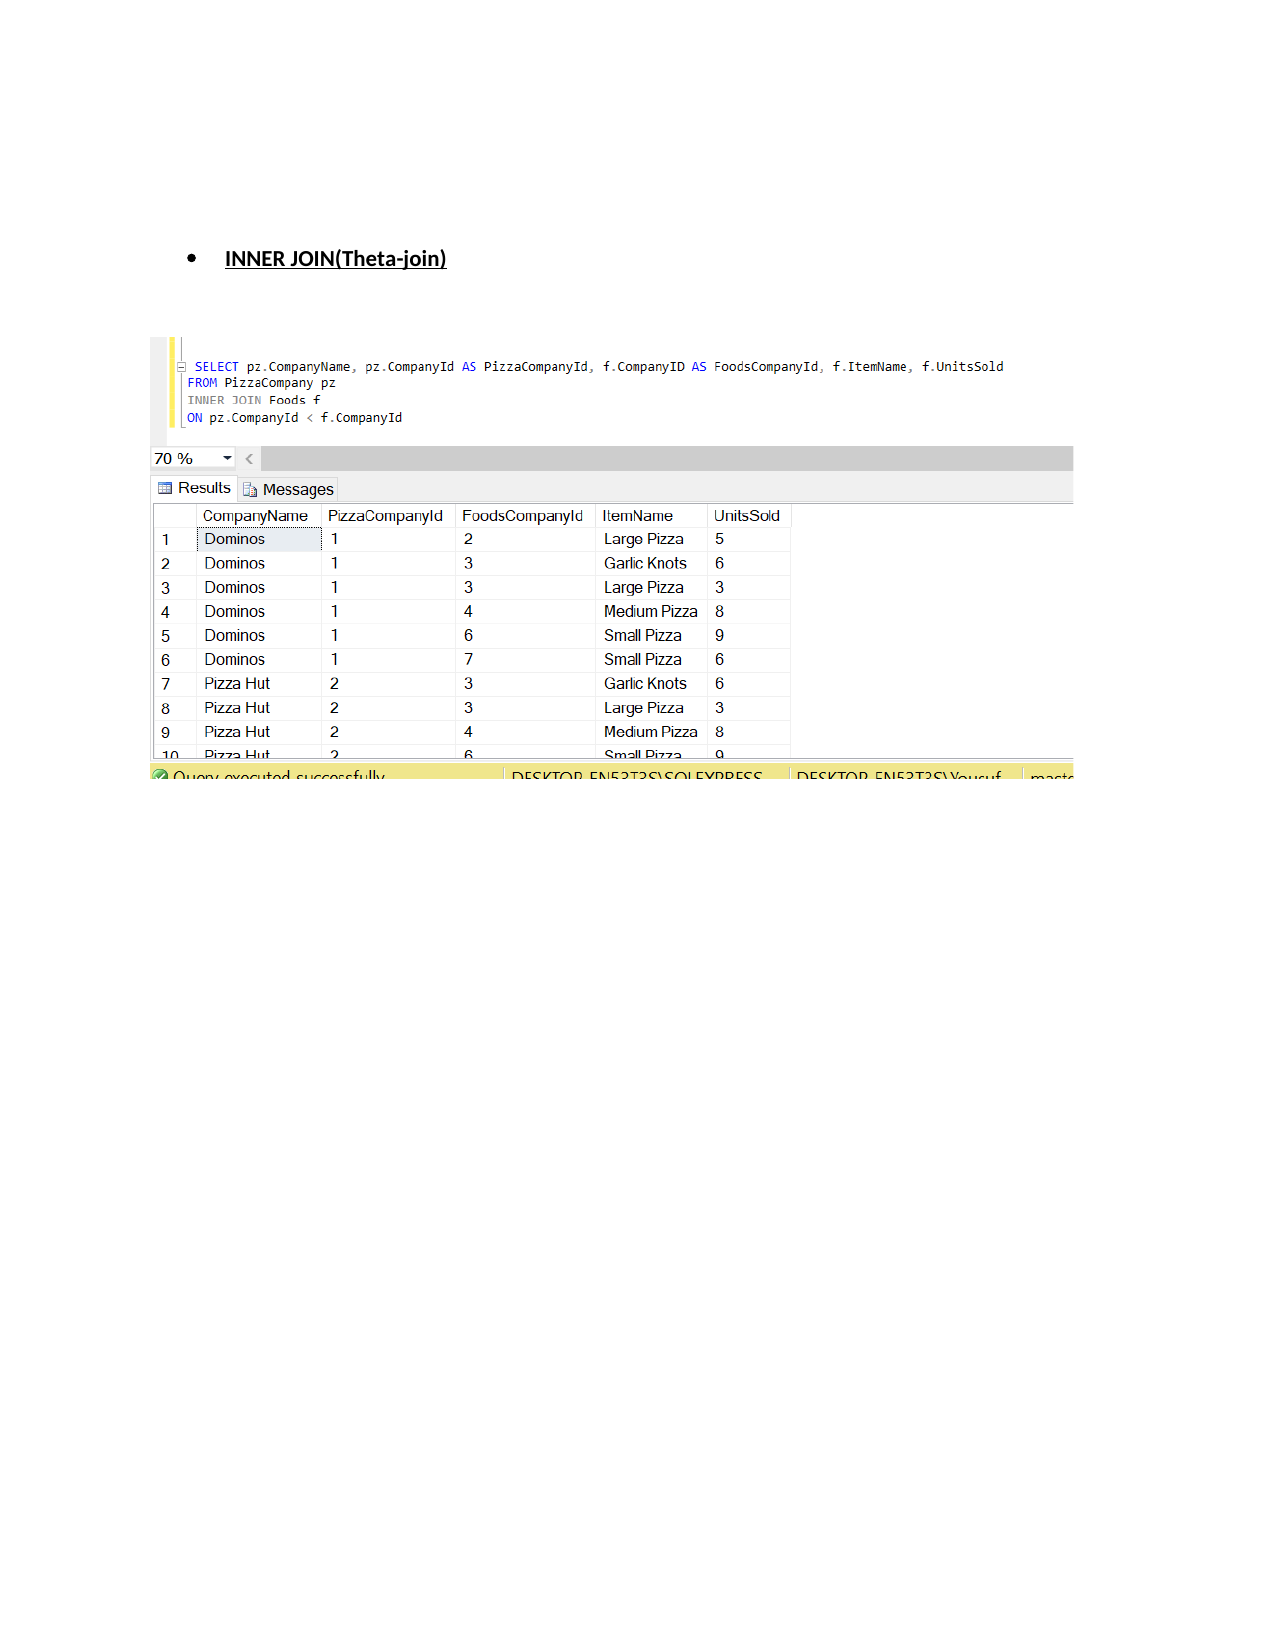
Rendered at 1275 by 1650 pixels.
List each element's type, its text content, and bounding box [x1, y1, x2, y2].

picture [150, 337, 1074, 779]
list INNER JOIN(Theta-join) [187, 244, 1125, 272]
